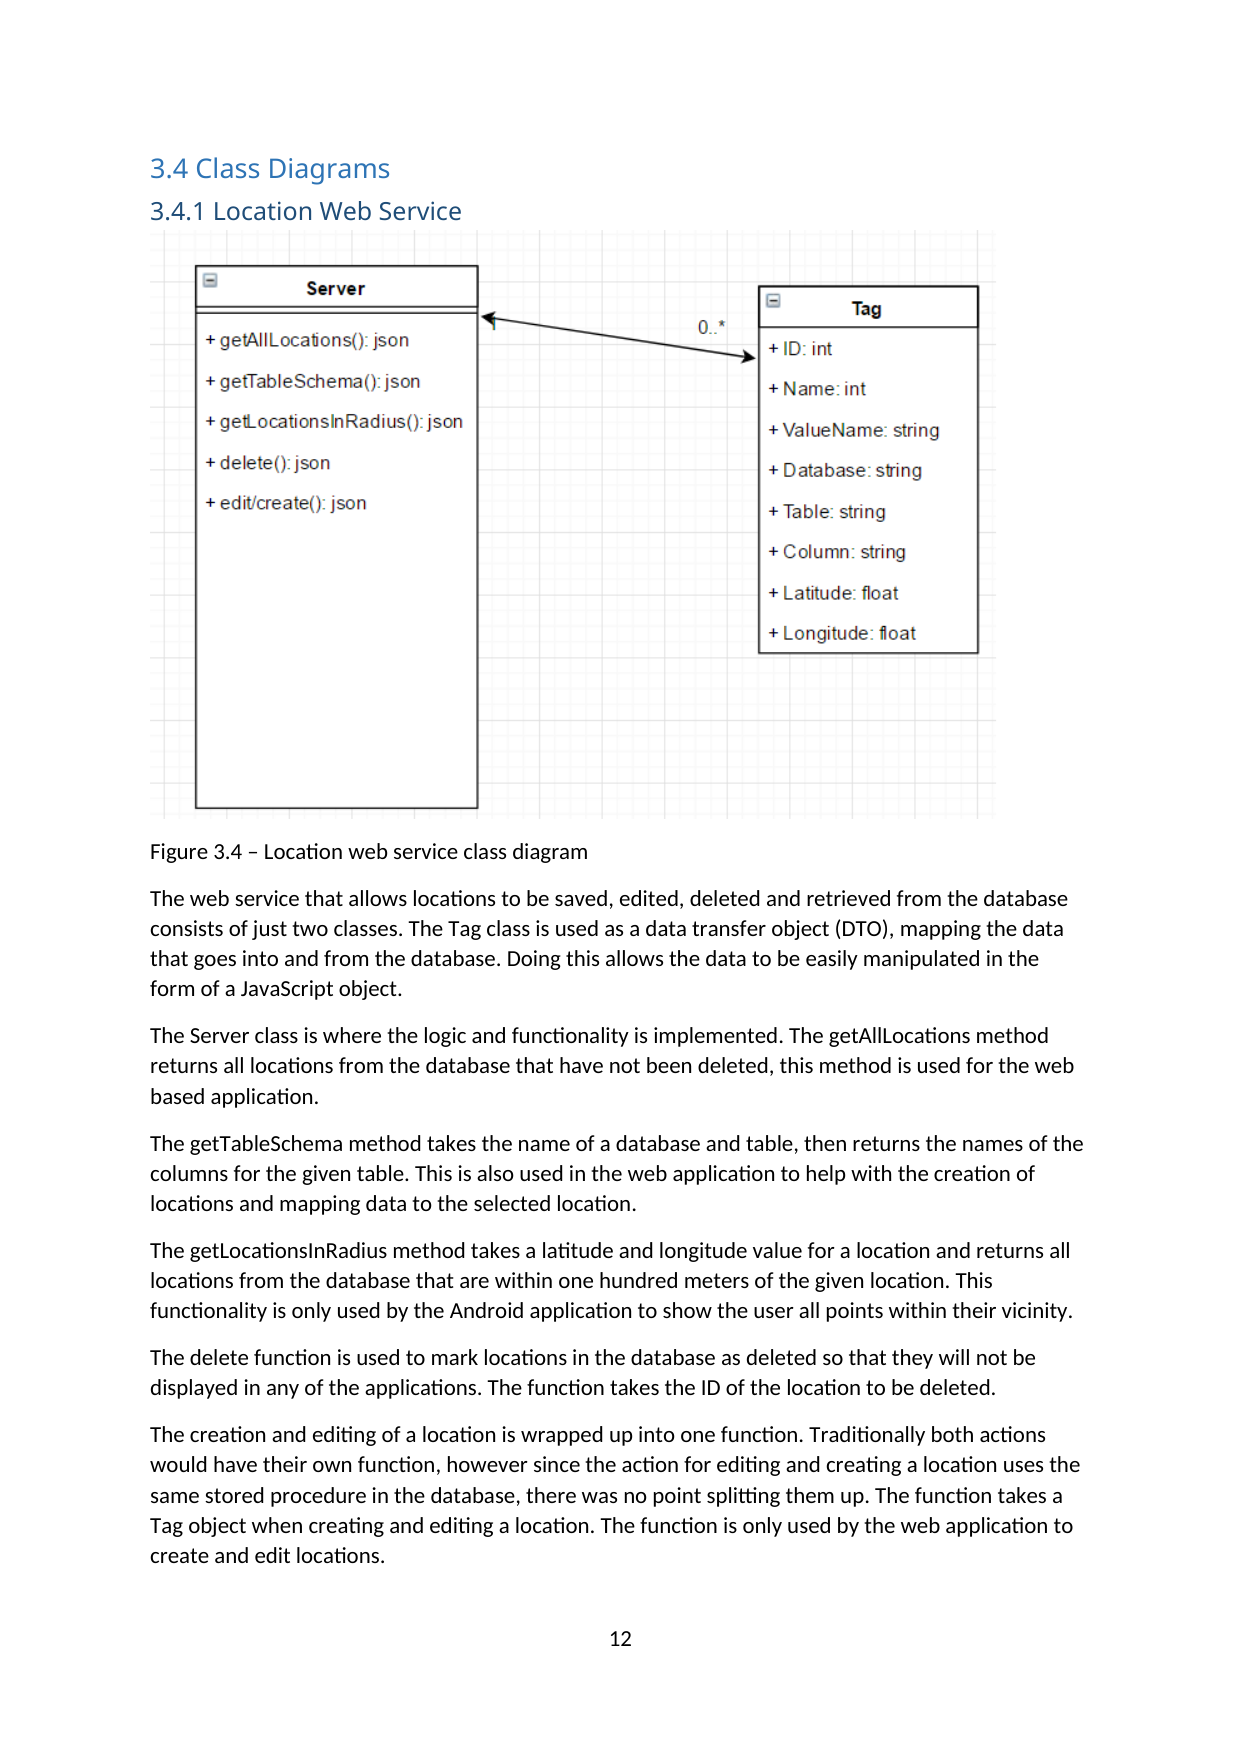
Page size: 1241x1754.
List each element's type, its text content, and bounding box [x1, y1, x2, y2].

subtitle 3.4 Class Diagrams [150, 150, 1090, 187]
text The delete function is used to mark locations in the database as deleted so that they will not be displayed in any of the applications. The function takes the ID of the location to be deleted. [150, 1343, 1090, 1402]
picture [150, 230, 997, 819]
text The getLocationsInRadius method takes a latitude and longitude value for a location and returns all locations from the database that are within one hundred meters of the given location. This functionality is only used by the Android application to show the user all points within their vicinity. [150, 1236, 1090, 1324]
text Figure 3.4 – Location web service class diagram [150, 837, 1090, 865]
text The creation and editing of a location is wrapped up into one function. Traditionally both actions would have their own function, however since the action for editing and creating a location uses the same stored procedure in the database, there was no point splitting them up. The function takes a Tag object when creating and editing a location. The function is only used by the web application to create and edit locations. [150, 1420, 1090, 1569]
text The Server class is where the logic and functionality is implemented. The getAllLocations method returns all locations from the database that have not been deleted, this method is used for the web based application. [150, 1021, 1090, 1110]
subtitle 3.4.1 Location Web Service [150, 194, 1090, 228]
text The web service that allows locations to be saved, edited, deleted and retrieved from the database consists of just two classes. The Tag class is used as a data transfer object (DTO), mapping the data that goes into and from the database. Doing this allows the data to be easily manipulated in the form of a JavaScript object. [150, 884, 1090, 1003]
text The getTableSchema method takes the name of a database and table, then returns the names of the columns for the given table. This is also used in the web application to help with the creation of locations and mapping data to the selected location. [150, 1129, 1090, 1217]
